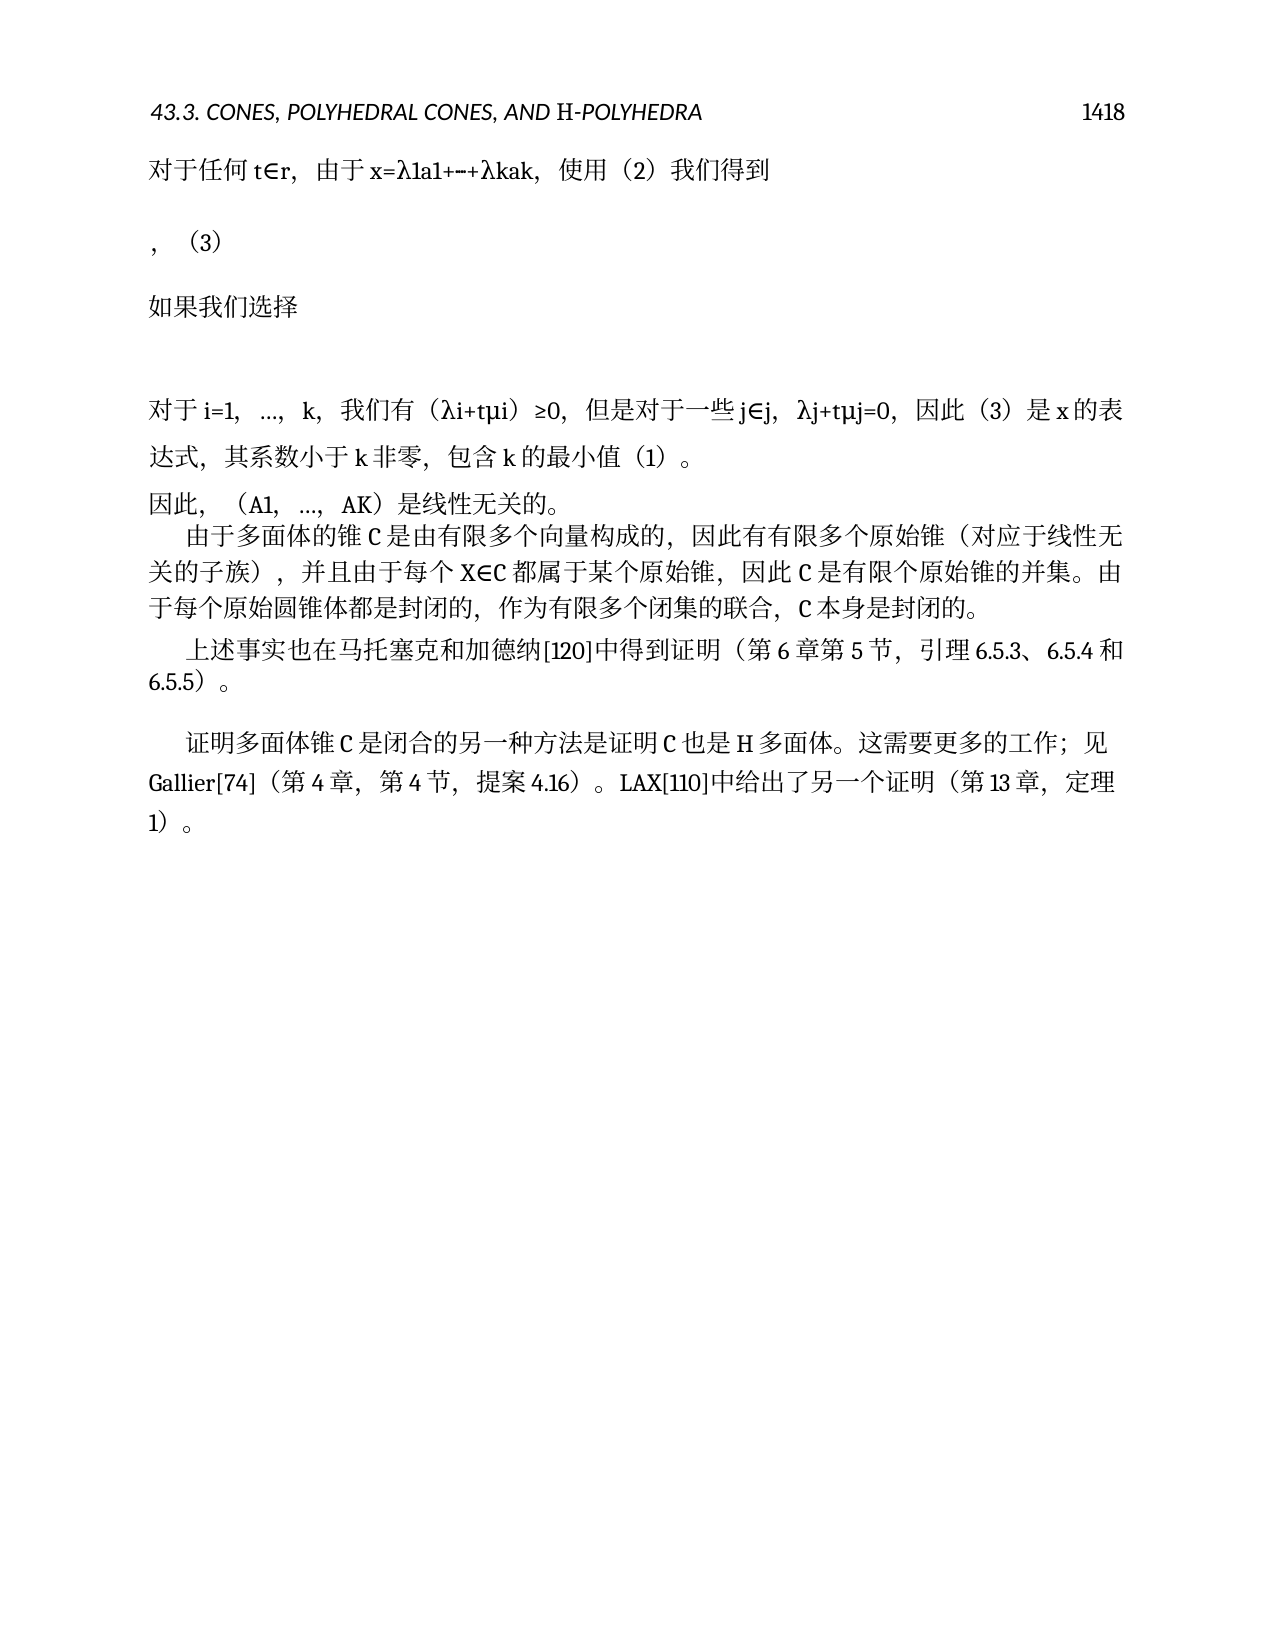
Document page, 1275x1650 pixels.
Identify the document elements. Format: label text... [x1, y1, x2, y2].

text 证明多面体锥C是闭合的另一种方法是证明C也是H多面体。这需要更多的工作；见Gallier[74]（第4章，第4节，提案4.16）。LAX[110]中给出了另一个证明（第13章，定理1）。 [148, 730, 1125, 837]
text 因此，（A1，…，AK）是线性无关的。 [148, 491, 1124, 520]
text 上述事实也在马托塞克和加德纳[120]中得到证明（第6章第5节，引理6.5.3、6.5.4和6.5.5）。 [148, 637, 1124, 696]
text 如果我们选择 [148, 294, 833, 323]
text 由于多面体的锥C是由有限多个向量构成的，因此有有限多个原始锥（对应于线性无关的子族），并且由于每个X∈C都属于某个原始锥，因此C是有限个原始锥的并集。由于每个原始圆锥体都是封闭的，作为有限多个闭集的联合，C本身是封闭的。 [148, 522, 1124, 624]
text ，（3） [150, 228, 1125, 257]
text 对于i=1，…，k，我们有（λi+tμi）≥0，但是对于一些j∈j，λj+tμj=0，因此（3）是x的表达式，其系数小于k非零，包含k的最小值（1）。 [148, 397, 1124, 473]
text 对于任何t∈r，由于x=λ1a1+····+λkak，使用（2）我们得到 [148, 157, 1124, 186]
